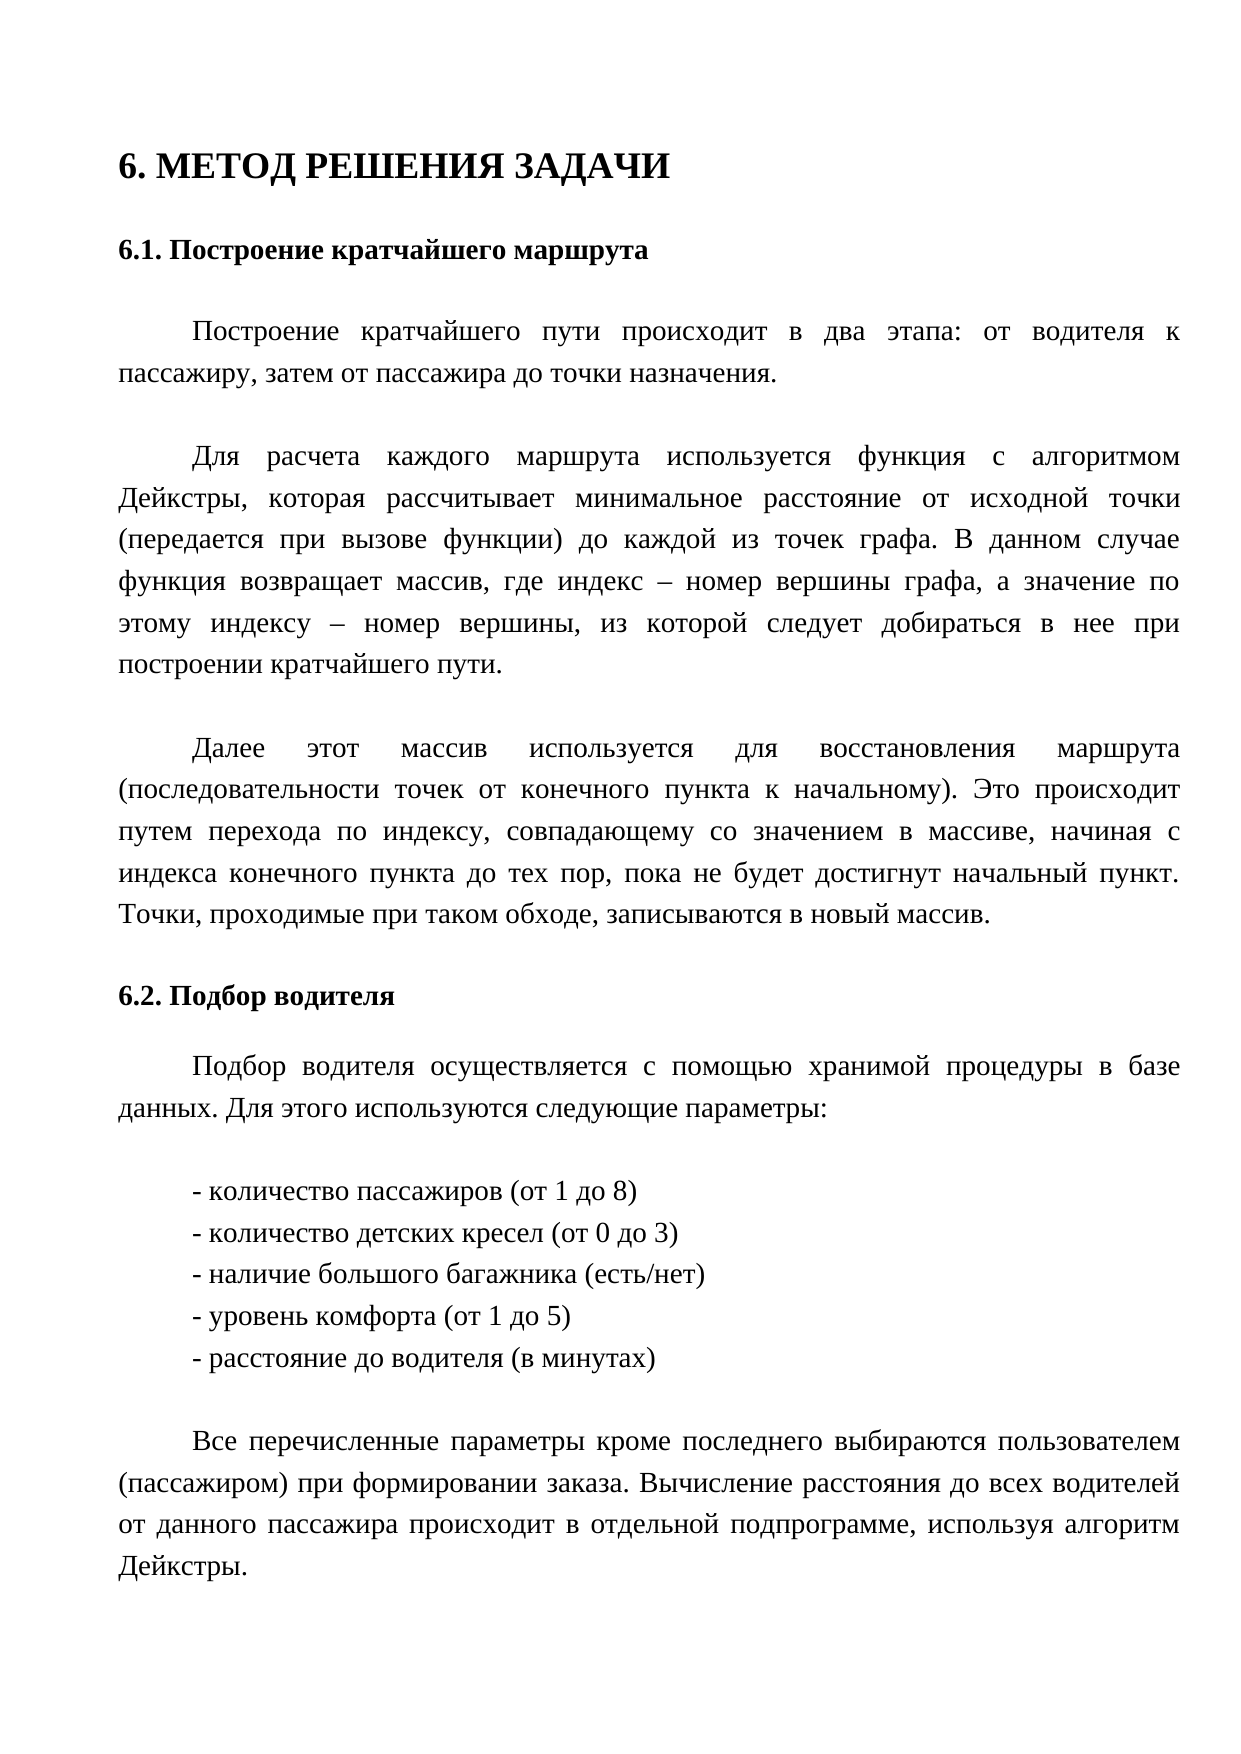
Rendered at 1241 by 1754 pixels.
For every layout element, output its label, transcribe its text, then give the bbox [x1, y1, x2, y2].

text Все перечисленные параметры кроме последнего выбираются пользователем (пассажиром) при формировании заказа. Вычисление расстояния до всех водителей от данного пассажира происходит в отдельной подпрограмме, используя алгоритм Дейкстры. [118, 1417, 1181, 1584]
text - количество пассажиров (от 1 до 8) [118, 1167, 1181, 1209]
text Для расчета каждого маршрута используется функция с алгоритмом Дейкстры, которая рассчитывает минимальное расстояние от исходной точки (передается при вызове функции) до каждой из точек графа. В данном случае функция возвращает массив, где индекс – номер вершины графа, а значение по этому индексу – номер вершины, из которой следует добираться в нее при построении кратчайшего пути. [118, 432, 1181, 682]
subtitle 6.1. Построение кратчайшего маршрута [118, 232, 1181, 266]
text - наличие большого багажника (есть/нет) [118, 1251, 1181, 1292]
text Построение кратчайшего пути происходит в два этапа: от водителя к пассажиру, затем от пассажира до точки назначения. [118, 307, 1181, 391]
text - расстояние до водителя (в минутах) [118, 1334, 1181, 1376]
subtitle 6.2. Подбор водителя [118, 978, 1181, 1012]
text - количество детских кресел (от 0 до 3) [118, 1209, 1181, 1251]
text Далее этот массив используется для восстановления маршрута (последовательности точек от конечного пункта к начальному). Это происходит путем перехода по индексу, совпадающему со значением в массиве, начиная с индекса конечного пункта до тех пор, пока не будет достигнут начальный пункт. Точки, проходимые при таком обходе, записываются в новый массив. [118, 724, 1181, 932]
text Подбор водителя осуществляется с помощью хранимой процедуры в базе данных. Для этого используются следующие параметры: [118, 1042, 1181, 1126]
subtitle 6. МЕТОД РЕШЕНИЯ ЗАДАЧИ [118, 143, 1181, 186]
text - уровень комфорта (от 1 до 5) [118, 1292, 1181, 1334]
